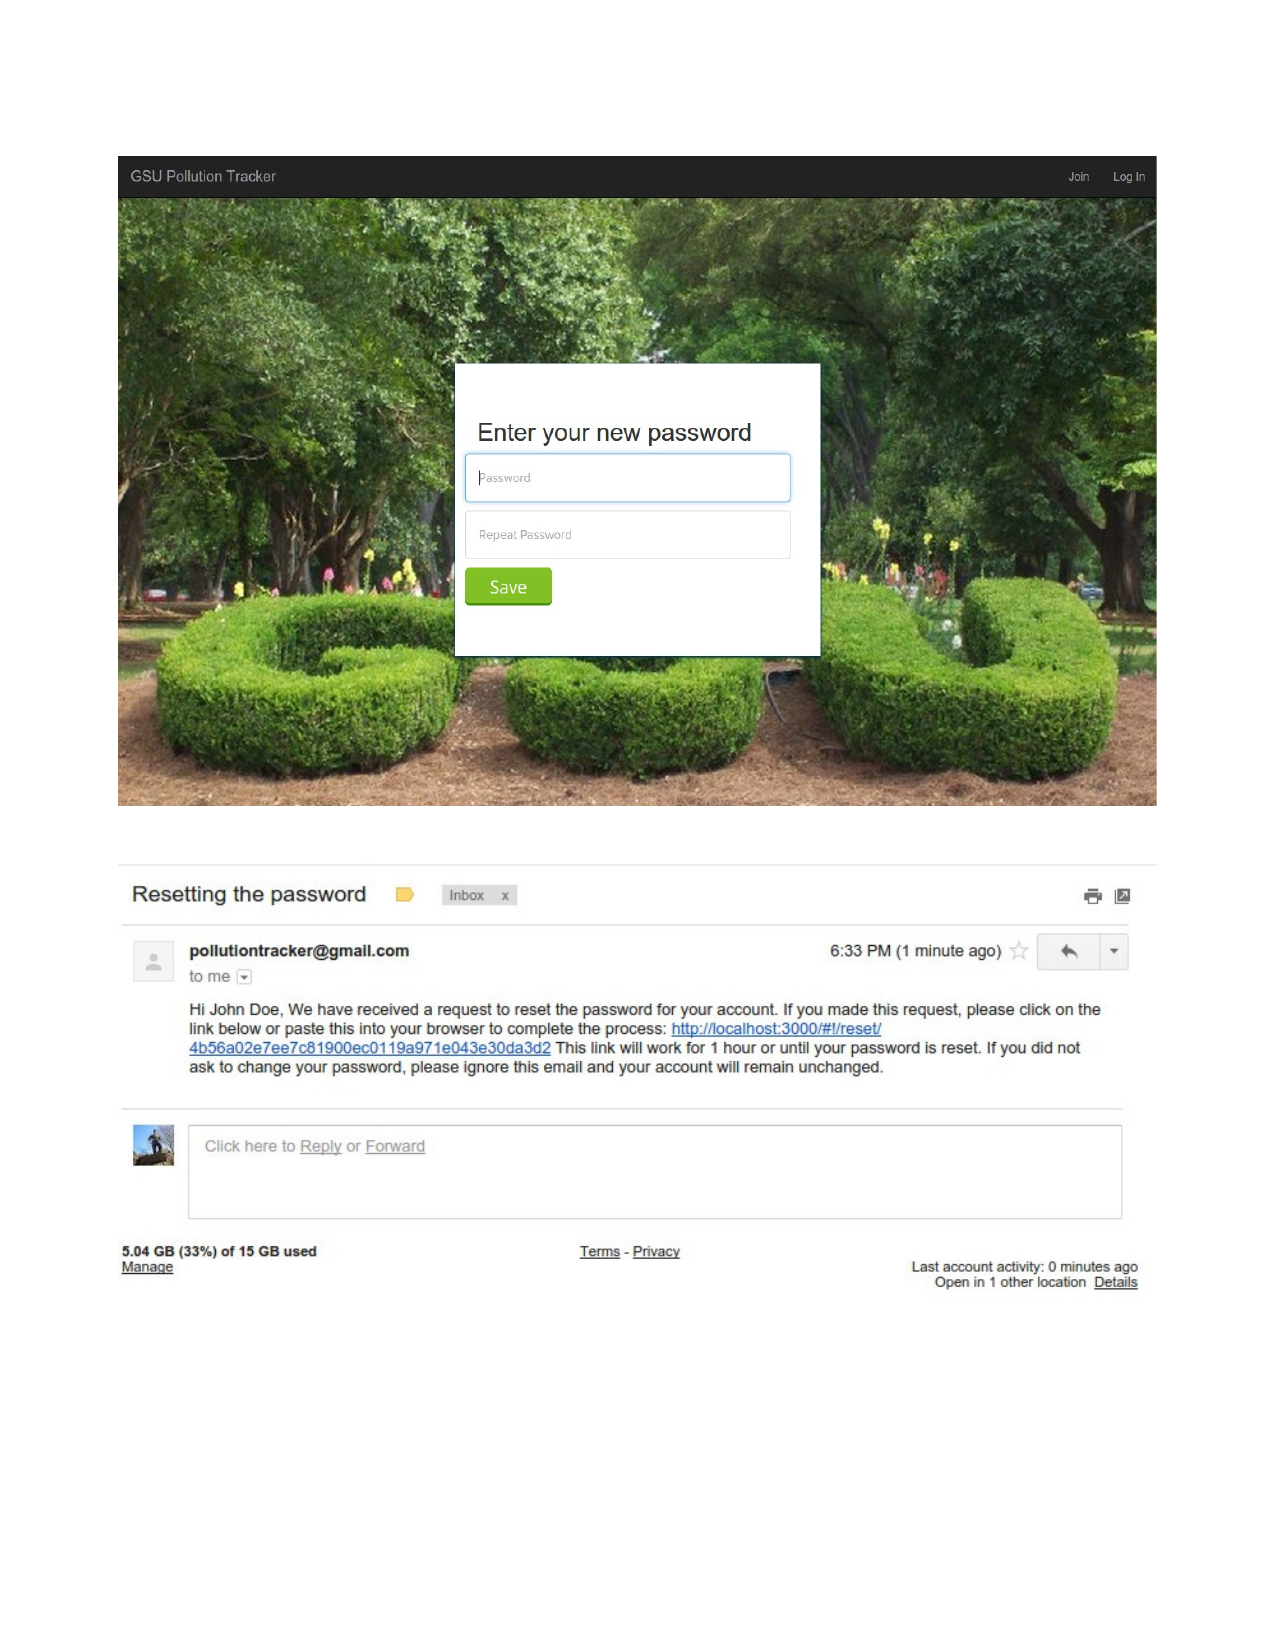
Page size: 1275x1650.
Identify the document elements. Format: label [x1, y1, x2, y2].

picture [118, 862, 1157, 1333]
picture [118, 156, 1157, 806]
